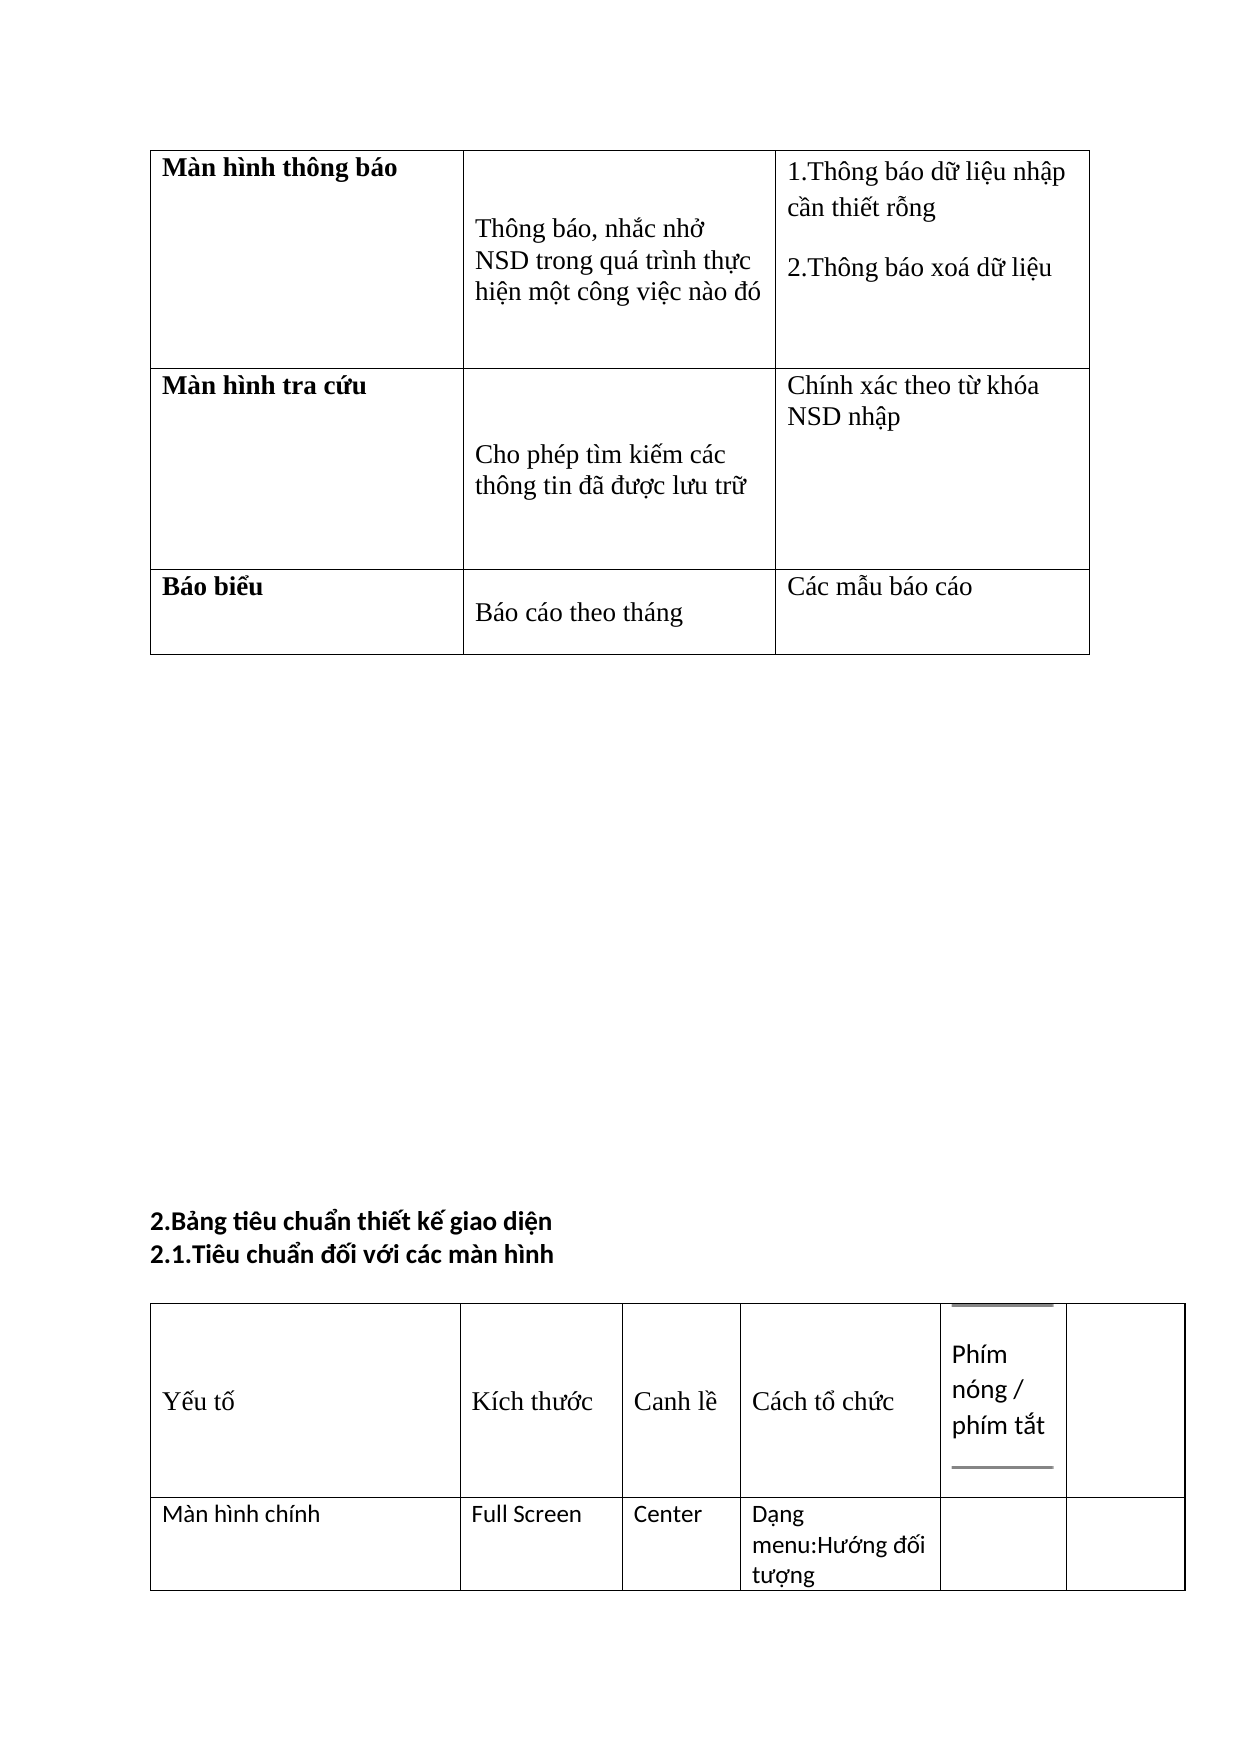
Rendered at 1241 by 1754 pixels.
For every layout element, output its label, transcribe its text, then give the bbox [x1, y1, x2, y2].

text 2.1.Tiêu chuẩn đối với các màn hình [150, 1237, 1090, 1270]
table_cell Báo cáo theo tháng [464, 570, 775, 654]
table_cell Chính xác theo từ khóa NSD nhập [776, 369, 1089, 569]
table_header Kích thước [461, 1304, 622, 1497]
text 2.Bảng tiêu chuẩn thiết kế giao diện [150, 1204, 1090, 1237]
table_cell 1.Thông báo dữ liệu nhập cần thiết rỗng 2.Thông báo xoá dữ liệu [776, 151, 1089, 368]
table_cell Báo biểu [151, 570, 463, 654]
table_cell [1067, 1498, 1184, 1590]
table_cell [941, 1498, 1066, 1590]
table_header Phím nóng / phím tắt [941, 1304, 1066, 1497]
table_cell Màn hình tra cứu [151, 369, 463, 569]
table_cell Màn hình chính [151, 1498, 460, 1590]
table_cell Center [623, 1498, 740, 1590]
table_cell Dạng menu:Hướng đối tượng [741, 1498, 940, 1590]
table_cell Màn hình thông báo [151, 151, 463, 368]
table_cell Thông báo, nhắc nhở NSD trong quá trình thực hiện một công việc nào đó [464, 151, 775, 368]
table_cell Cho phép tìm kiếm các thông tin đã được lưu trữ [464, 369, 775, 569]
table_header Yếu tố [151, 1304, 460, 1497]
table_header [1067, 1304, 1184, 1497]
table_header Cách tổ chức [741, 1304, 940, 1497]
table_cell Full Screen [461, 1498, 622, 1590]
table_header Canh lề [623, 1304, 740, 1497]
table_cell Các mẫu báo cáo [776, 570, 1089, 654]
